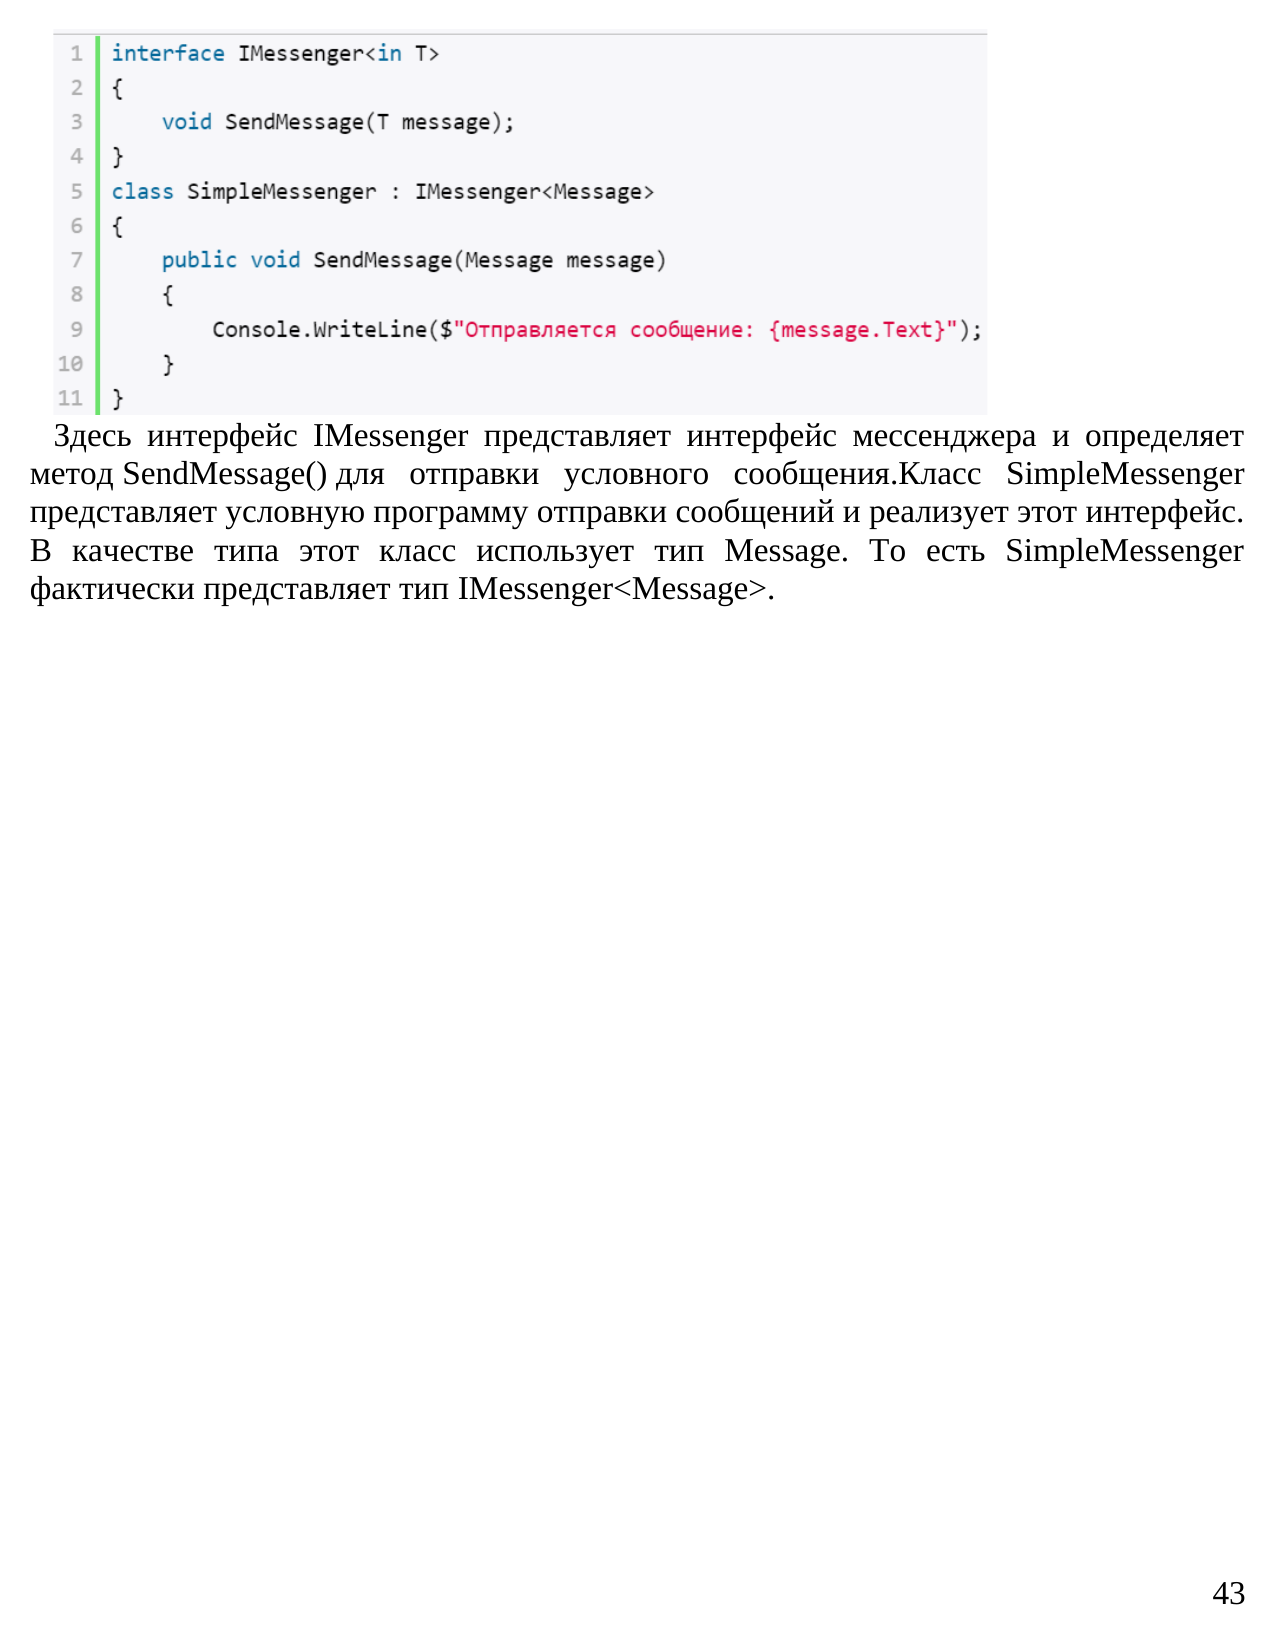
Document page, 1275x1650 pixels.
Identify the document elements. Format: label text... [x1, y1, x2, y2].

text Здесь интерфейс IMessenger представляет интерфейс мессенджера и определяет метод SendMessage() для отправки условного сообщения.Класс SimpleMessenger представляет условную программу отправки сообщений и реализует этот интерфейс. В качестве типа этот класс использует тип Message. То есть SimpleMessenger фактически представляет тип IMessenger<Message>. [29, 415, 1245, 606]
picture [53, 29, 988, 415]
